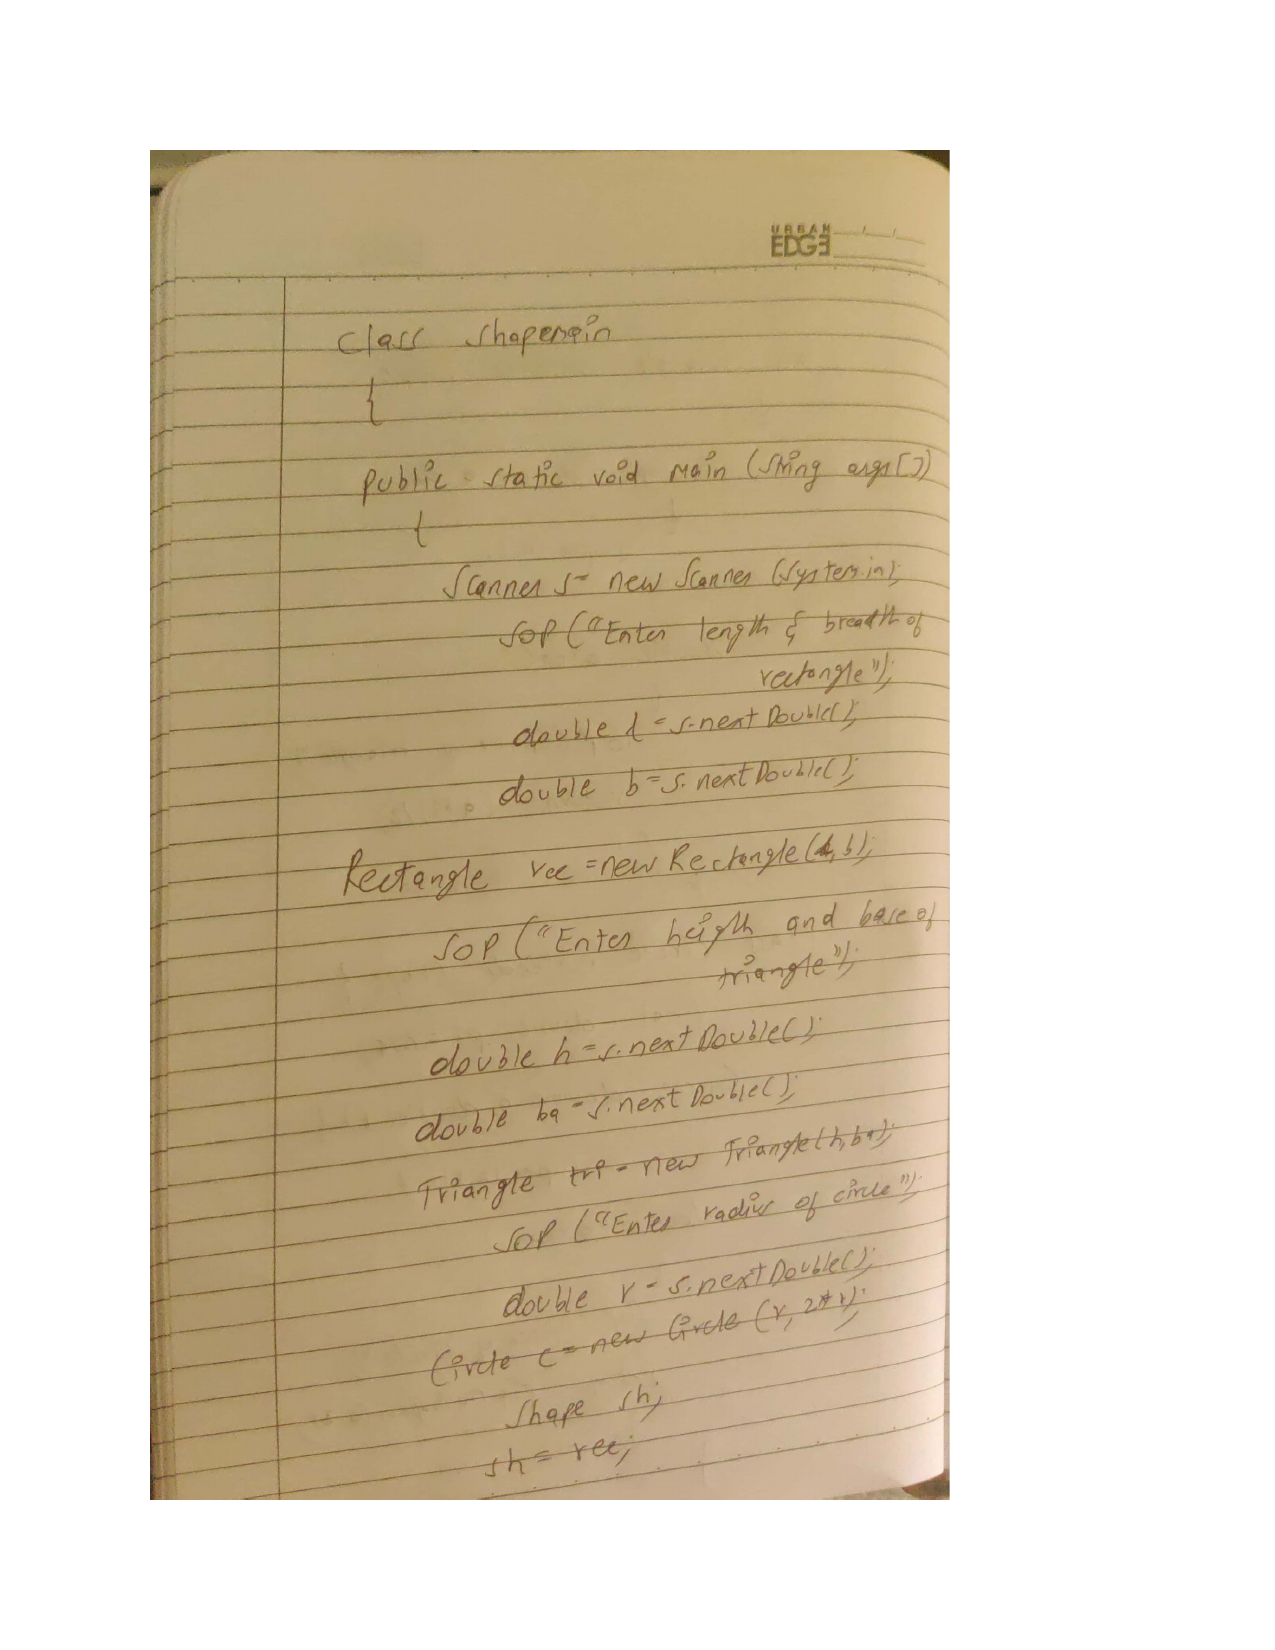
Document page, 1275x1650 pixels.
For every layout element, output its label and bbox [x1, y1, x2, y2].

picture [150, 150, 950, 1500]
